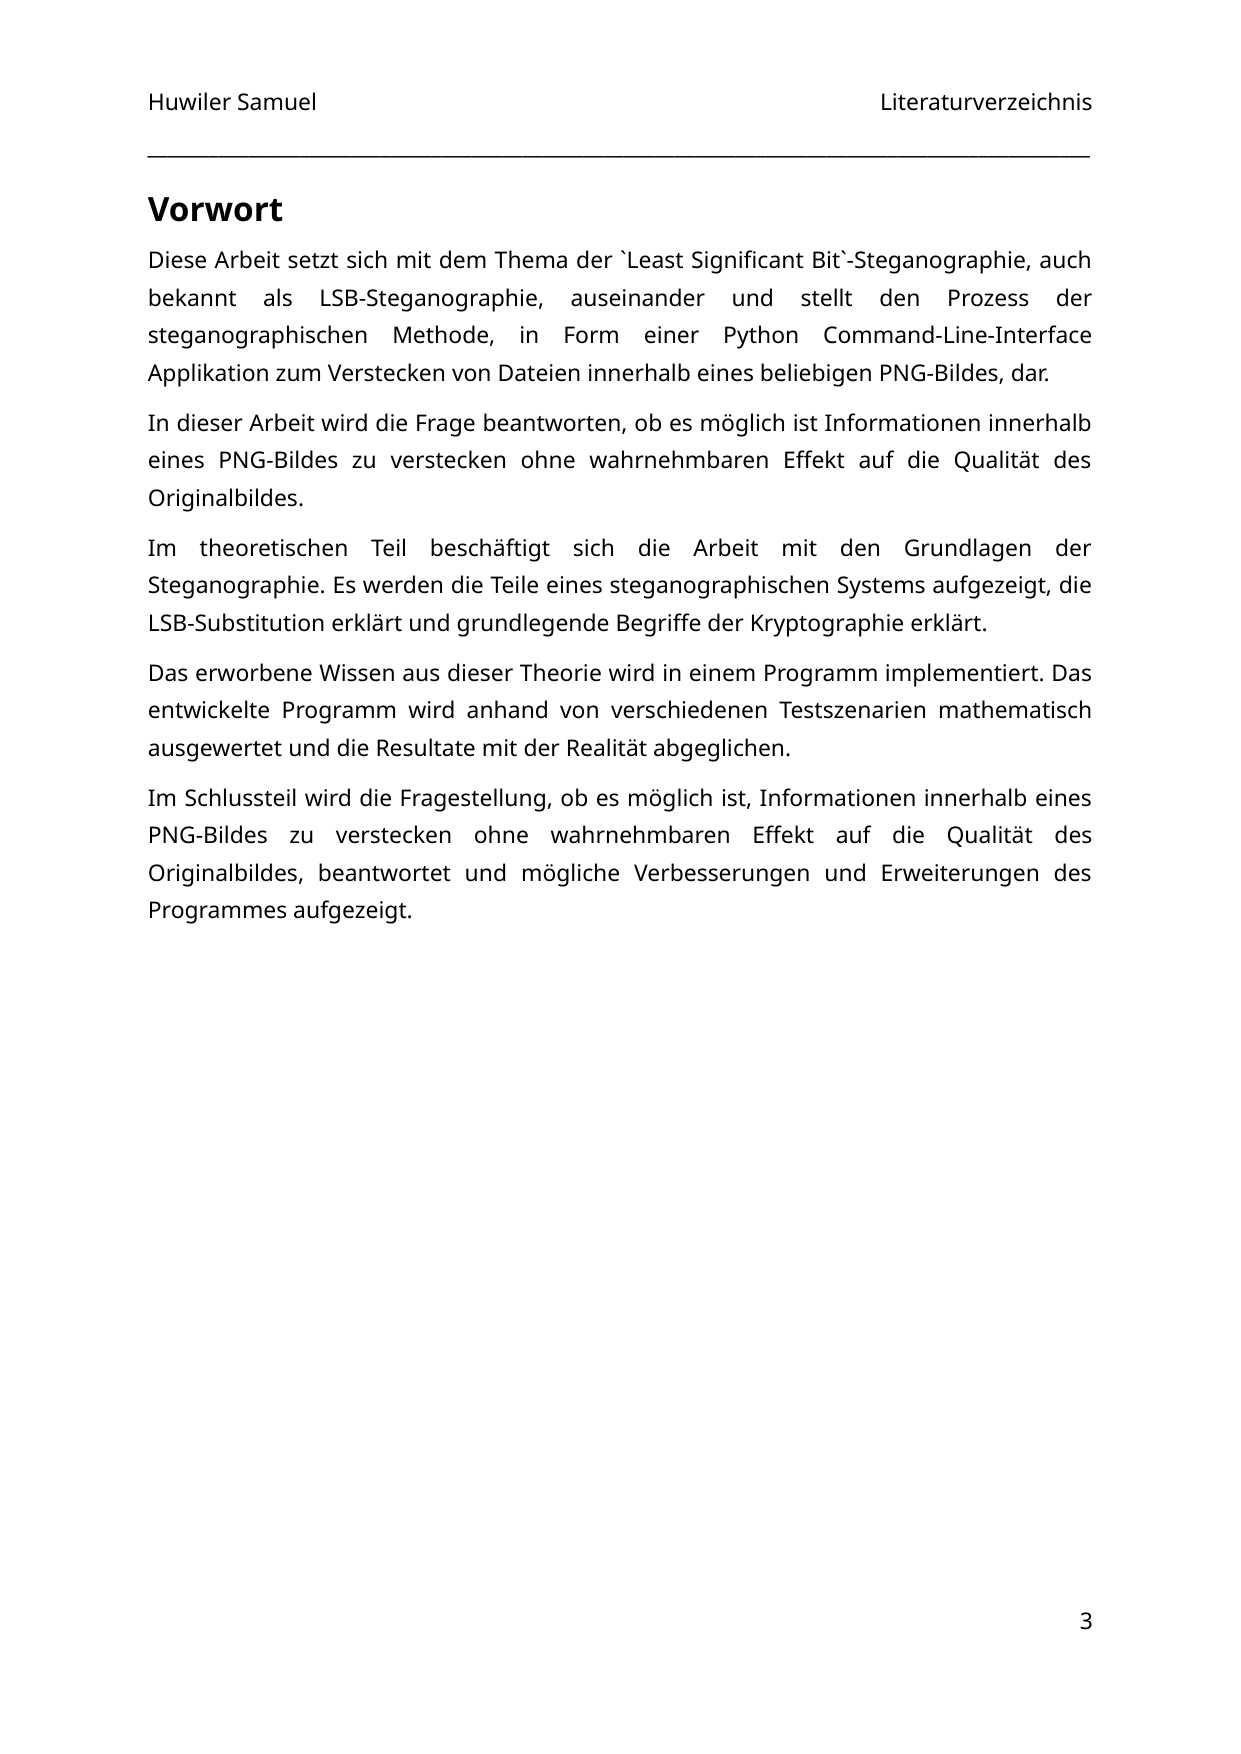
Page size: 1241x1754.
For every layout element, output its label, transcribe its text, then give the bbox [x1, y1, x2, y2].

subtitle Vorwort [148, 186, 1093, 232]
text Im theoretischen Teil beschäftigt sich die Arbeit mit den Grundlagen der Steganographie. Es werden die Teile eines steganographischen Systems aufgezeigt, die LSB-Substitution erklärt und grundlegende Begriffe der Kryptographie erklärt. [148, 532, 1093, 638]
text In dieser Arbeit wird die Frage beantworten, ob es möglich ist Informationen innerhalb eines PNG-Bildes zu verstecken ohne wahrnehmbaren Effekt auf die Qualität des Originalbildes. [148, 407, 1093, 513]
text Diese Arbeit setzt sich mit dem Thema der `Least Significant Bit`-Steganographie, auch bekannt als LSB-Steganographie, auseinander und stellt den Prozess der steganographischen Methode, in Form einer Python Command-Line-Interface Applikation zum Verstecken von Dateien innerhalb eines beliebigen PNG-Bildes, dar. [148, 244, 1093, 388]
text Im Schlussteil wird die Fragestellung, ob es möglich ist, Informationen innerhalb eines PNG-Bildes zu verstecken ohne wahrnehmbaren Effekt auf die Qualität des Originalbildes, beantwortet und mögliche Verbesserungen und Erweiterungen des Programmes aufgezeigt. [148, 782, 1093, 925]
text Das erworbene Wissen aus dieser Theorie wird in einem Programm implementiert. Das entwickelte Programm wird anhand von verschiedenen Testszenarien mathematisch ausgewertet und die Resultate mit der Realität abgeglichen. [148, 657, 1093, 763]
